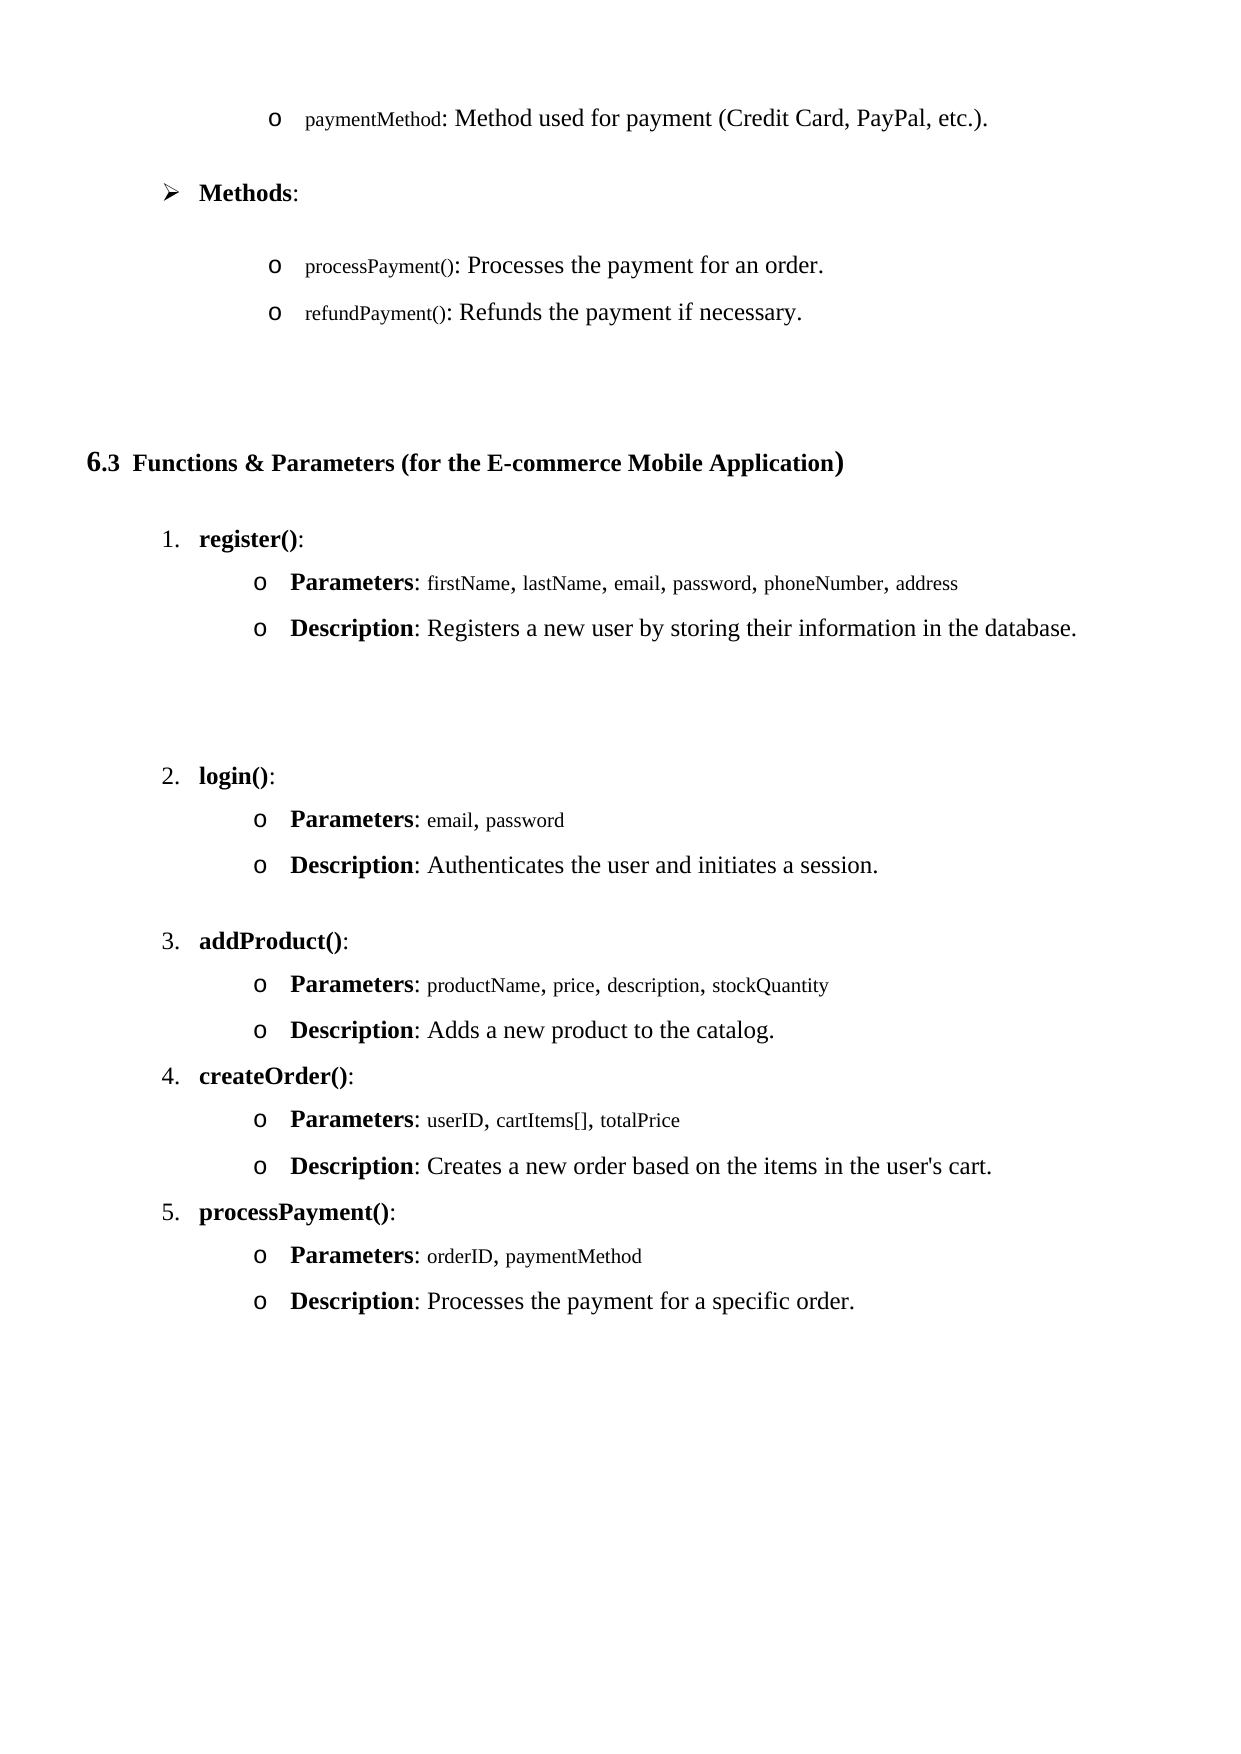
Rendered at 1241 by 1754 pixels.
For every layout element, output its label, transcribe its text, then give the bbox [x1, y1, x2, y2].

list Parameters: orderID, paymentMethod [253, 1240, 1196, 1271]
list processPayment(): Processes the payment for an order. [267, 251, 1196, 281]
list refundPayment(): Refunds the payment if necessary. [267, 297, 1196, 328]
list addProduct(): [161, 926, 1196, 954]
list createOrder(): [161, 1061, 1196, 1090]
list Parameters: email, password [253, 804, 1196, 835]
list processPayment(): [161, 1197, 1196, 1226]
list Description: Processes the payment for a specific order. [253, 1286, 1196, 1317]
list register(): [161, 524, 1196, 553]
subtitle 6.3 Functions & Parameters (for the E-commerce Mobile Application) [86, 444, 1196, 478]
list Description: Creates a new order based on the items in the user's cart. [253, 1151, 1196, 1182]
list paymentMethod: Method used for payment (Credit Card, PayPal, etc.). [267, 103, 1196, 134]
list Parameters: firstName, lastName, email, password, phoneNumber, address [253, 567, 1196, 598]
list Methods: [161, 178, 1196, 207]
list login(): [161, 761, 1196, 790]
list Description: Registers a new user by storing their information in the database. [253, 613, 1196, 644]
list Description: Authenticates the user and initiates a session. [253, 850, 1196, 881]
list Parameters: productName, price, description, stockQuantity [253, 969, 1196, 1000]
list Description: Adds a new product to the catalog. [253, 1015, 1196, 1046]
list Parameters: userID, cartItems[], totalPrice [253, 1104, 1196, 1135]
